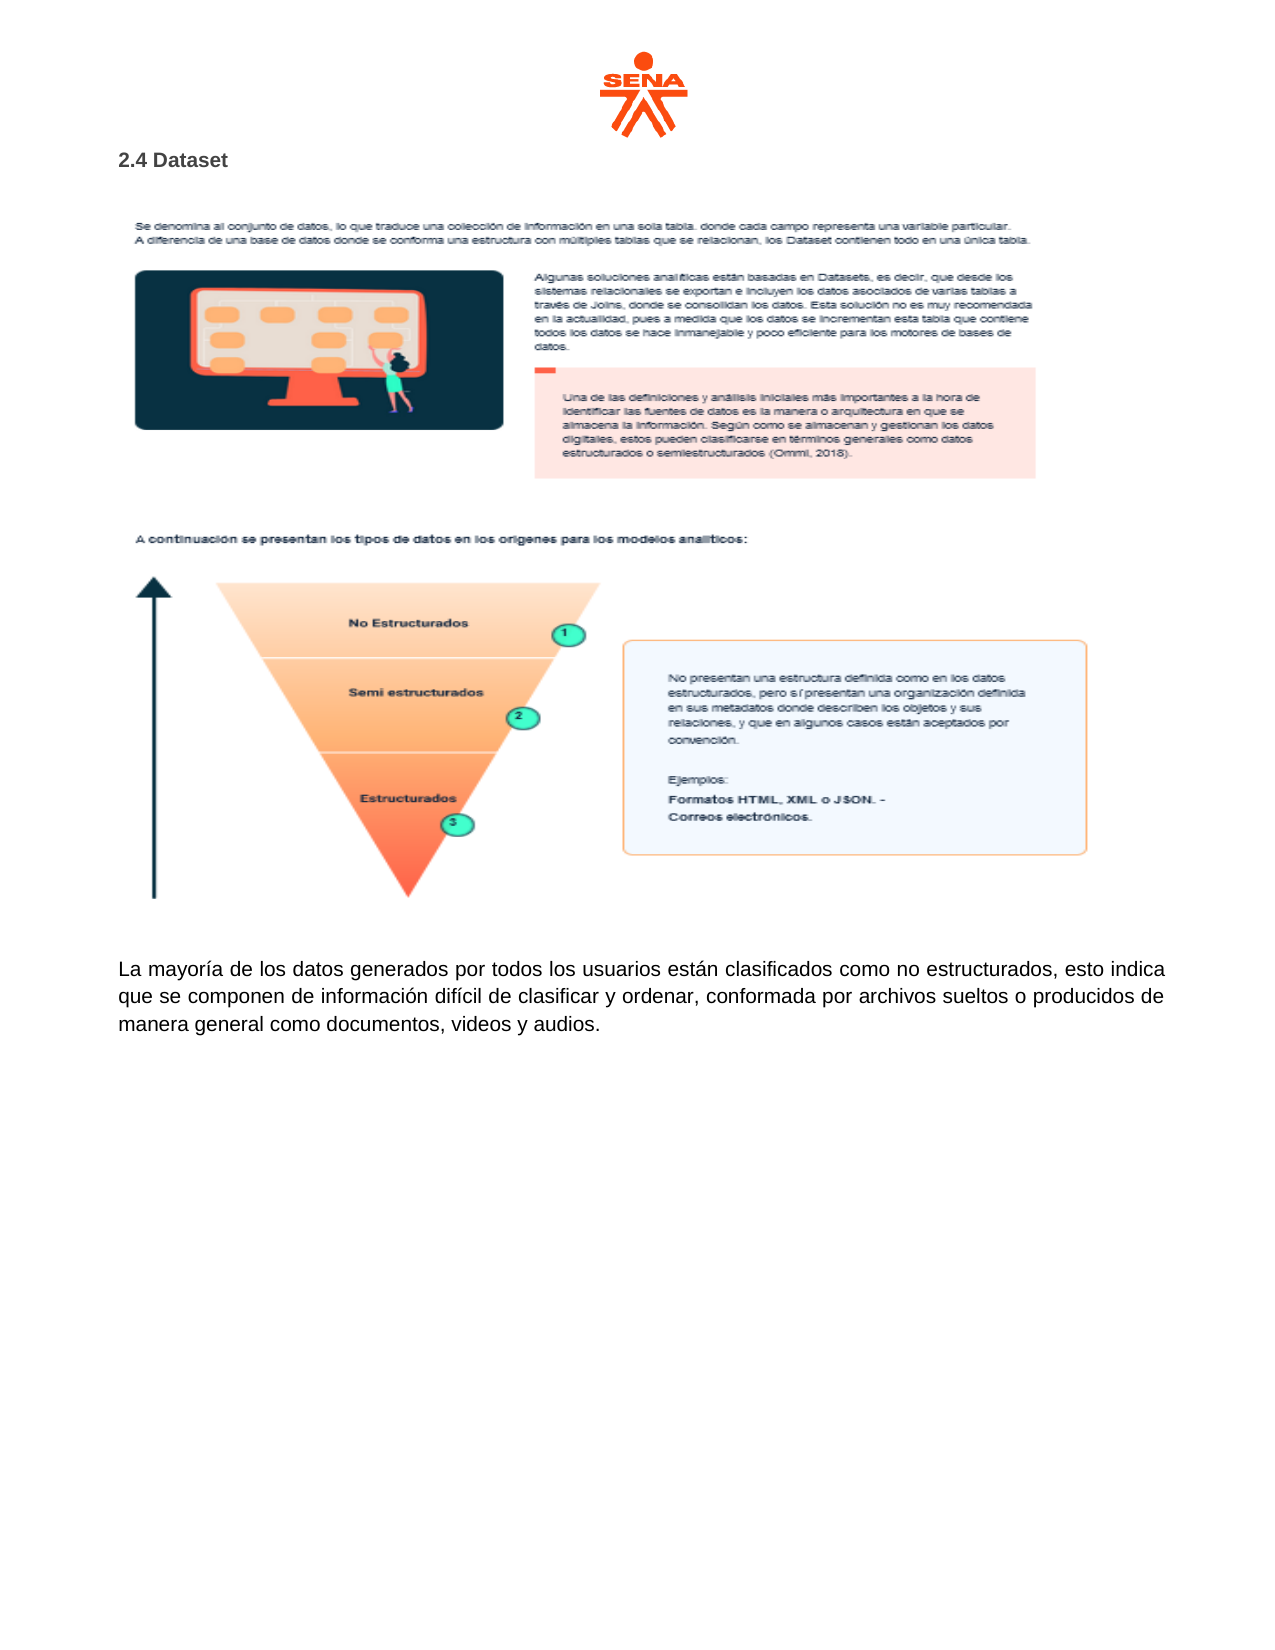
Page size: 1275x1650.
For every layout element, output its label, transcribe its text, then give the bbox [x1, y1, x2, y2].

picture [118, 501, 1106, 930]
picture [118, 208, 1050, 489]
text La mayoría de los datos generados por todos los usuarios están clasificados como no estructurados, esto indica que se componen de información difícil de clasificar y ordenar, conformada por archivos sueltos o producidos de manera general como documentos, videos y audios. [118, 957, 1167, 1036]
picture [590, 48, 694, 142]
text 2.4 Dataset [118, 148, 1167, 172]
